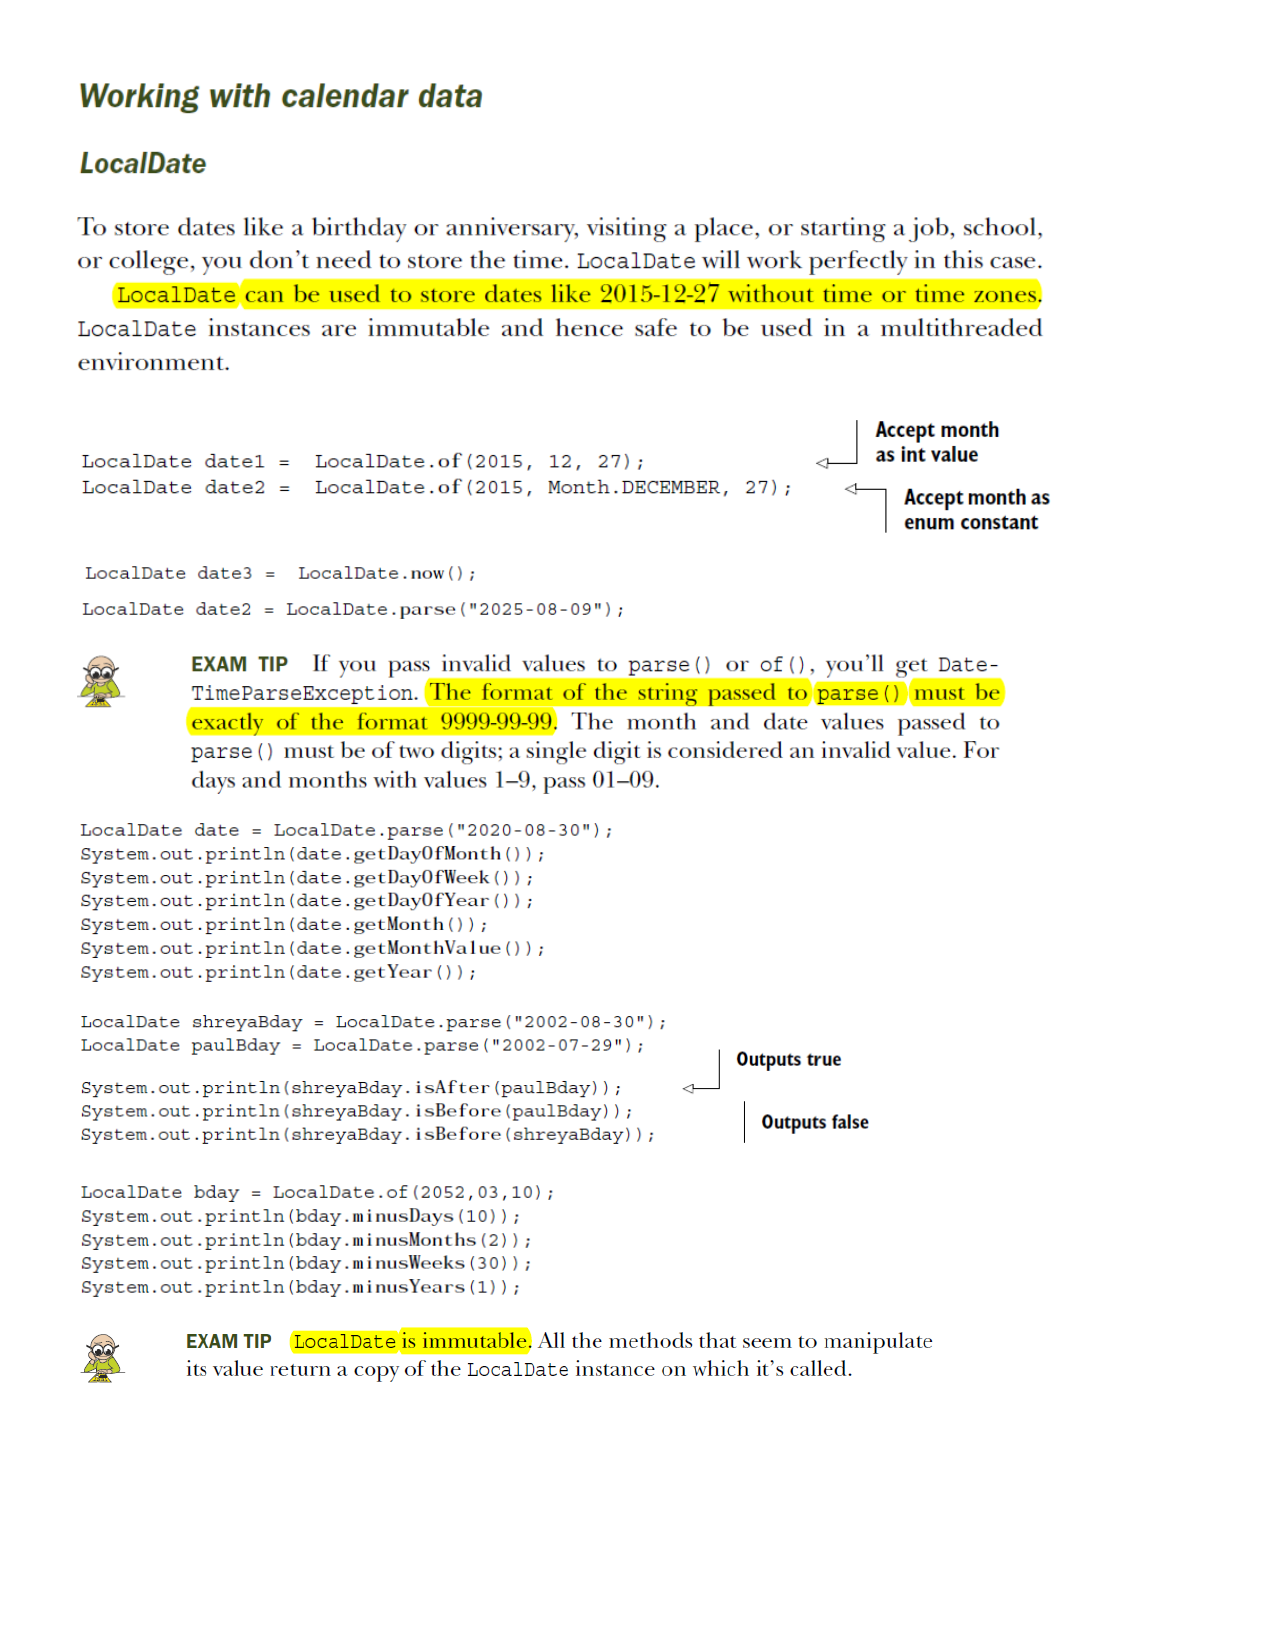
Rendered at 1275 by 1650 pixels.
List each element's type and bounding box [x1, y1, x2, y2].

picture [75, 1178, 1044, 1301]
picture [75, 556, 955, 590]
picture [75, 647, 1011, 794]
picture [75, 1011, 1013, 1154]
picture [75, 142, 1099, 182]
picture [75, 1325, 990, 1389]
picture [75, 818, 963, 986]
picture [75, 402, 1064, 553]
picture [75, 75, 1069, 118]
picture [75, 206, 1055, 377]
picture [75, 594, 963, 622]
